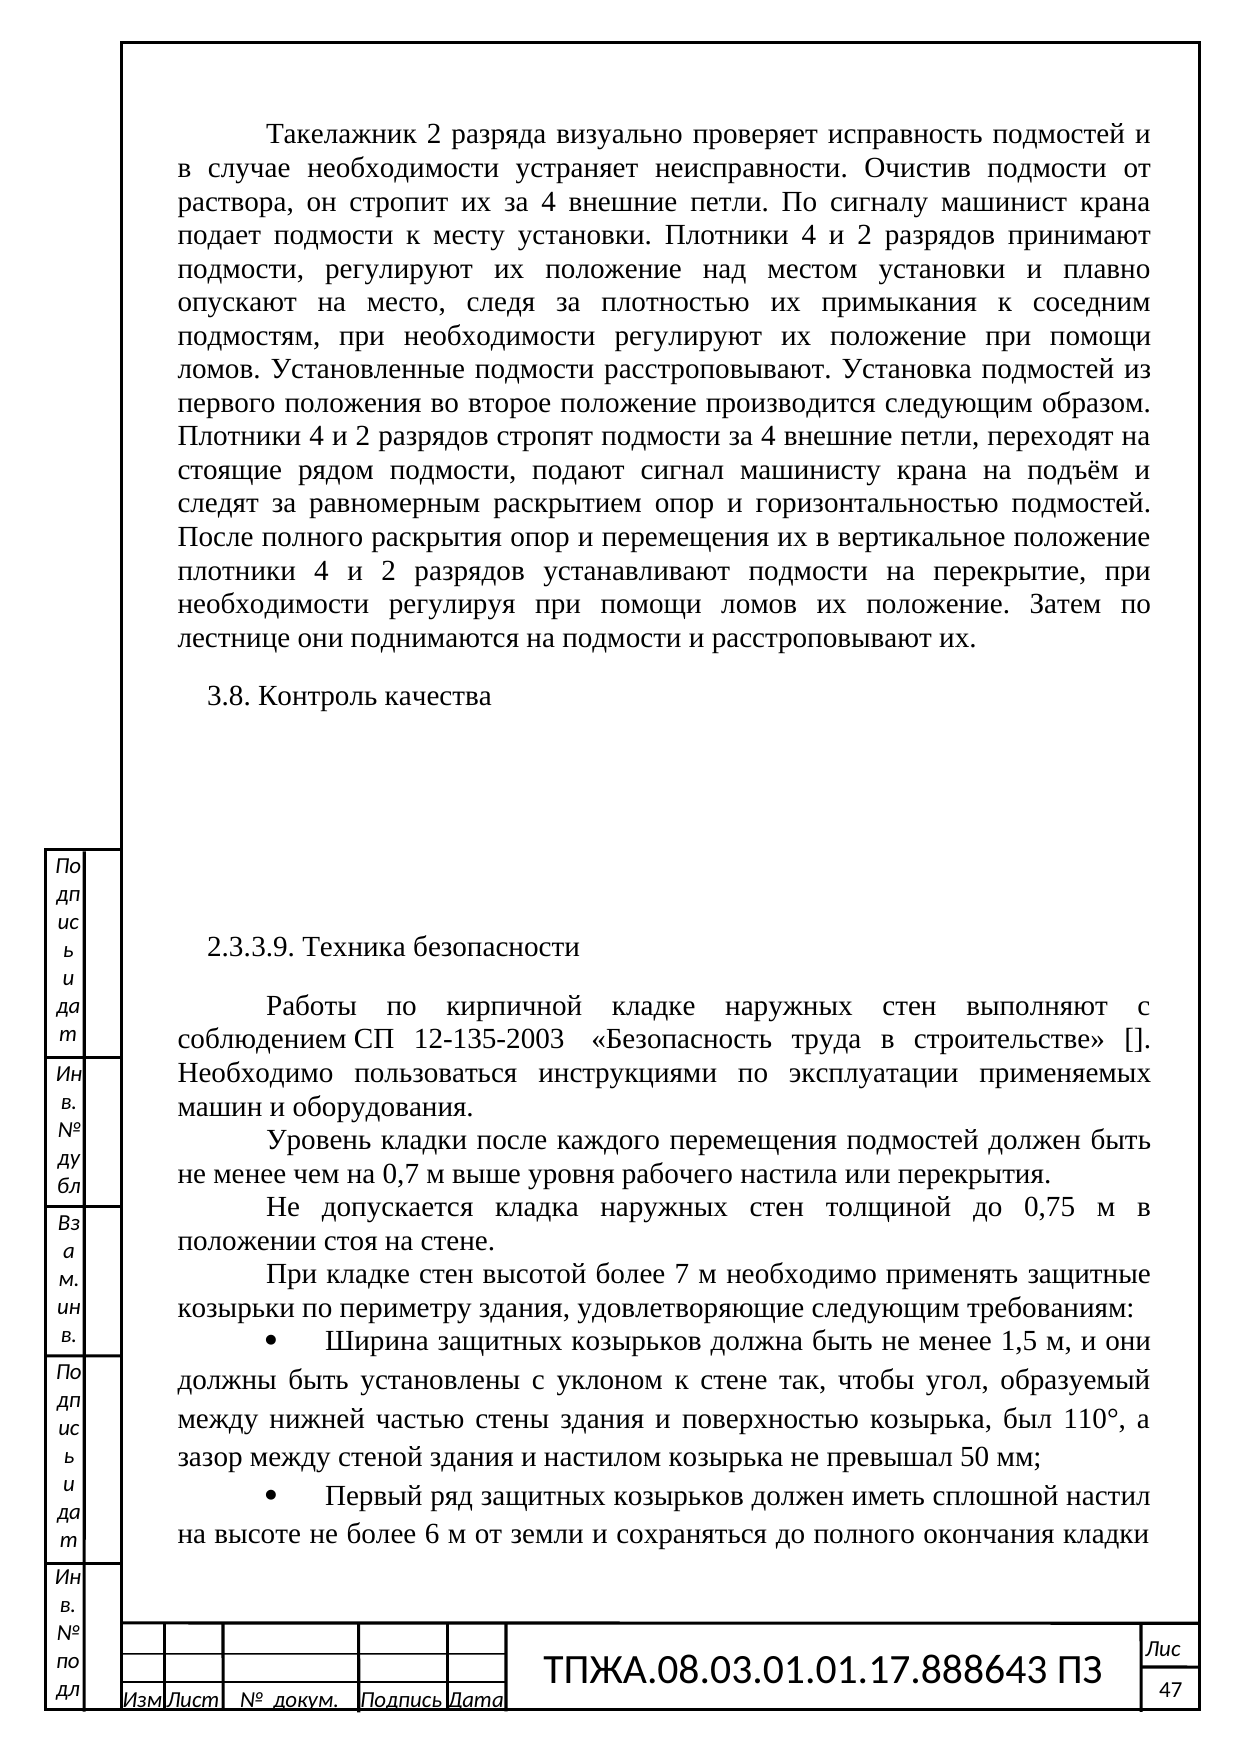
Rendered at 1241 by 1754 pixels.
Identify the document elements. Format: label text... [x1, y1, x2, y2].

text Работы по кирпичной кладке наружных стен выполняют с соблюдением СП 12-135-2003 «Безопасность труда в строительстве» []. Необходимо пользоваться инструкциями по эксплуатации применяемых машин и оборудования. [177, 988, 1152, 1122]
list Такелажник 2 разряда визуально проверяет исправность подмостей и в случае необходимости устраняет неисправности. Очистив подмости от раствора, он стропит их за 4 внешние петли. По сигналу машинист крана подает подмости к месту установки. Плотники 4 и 2 разрядов принимают подмости, регулируют их положение над местом установки и плавно опускают на место, следя за плотностью их примыкания к соседним подмостям, при необходимости регулируют их положение при помощи ломов. Установленные подмости расстроповывают. Установка подмостей из первого положения во второе положение производится следующим образом. Плотники 4 и 2 разрядов стропят подмости за 4 внешние петли, переходят на стоящие рядом подмости, подают сигнал машинисту крана на подъём и следят за равномерным раскрытием опор и горизонтальностью подмостей. После полного раскрытия опор и перемещения их в вертикальное положение плотники 4 и 2 разрядов устанавливают подмости на перекрытие, при необходимости регулируя при помощи ломов их положение. Затем по лестнице они поднимаются на подмости и расстроповывают их. [177, 117, 1152, 653]
text Уровень кладки после каждого перемещения подмостей должен быть не менее чем на 0,7 м выше уровня рабочего настила или перекрытия. [177, 1122, 1152, 1189]
text 3.9. Техника безопасности [207, 929, 1152, 963]
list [177, 1478, 1152, 1550]
text Не допускается кладка наружных стен толщиной до 0,75 м в положении стоя на стене. [177, 1189, 1152, 1256]
list 3.8. Контроль качества [207, 678, 1152, 712]
list Ширина защитных козырьков должна быть не менее 1,5 м, и они должны быть установлены с уклоном к стене так, чтобы угол, образуемый между нижней частью стены здания и поверхностью козырька, был 110°, а зазор между стеной здания и настилом козырька не превышал 50 мм; [177, 1323, 1152, 1473]
text При кладке стен высотой более 7 м необходимо применять защитные козырьки по периметру здания, удовлетворяющие следующим требованиям: [177, 1256, 1152, 1323]
